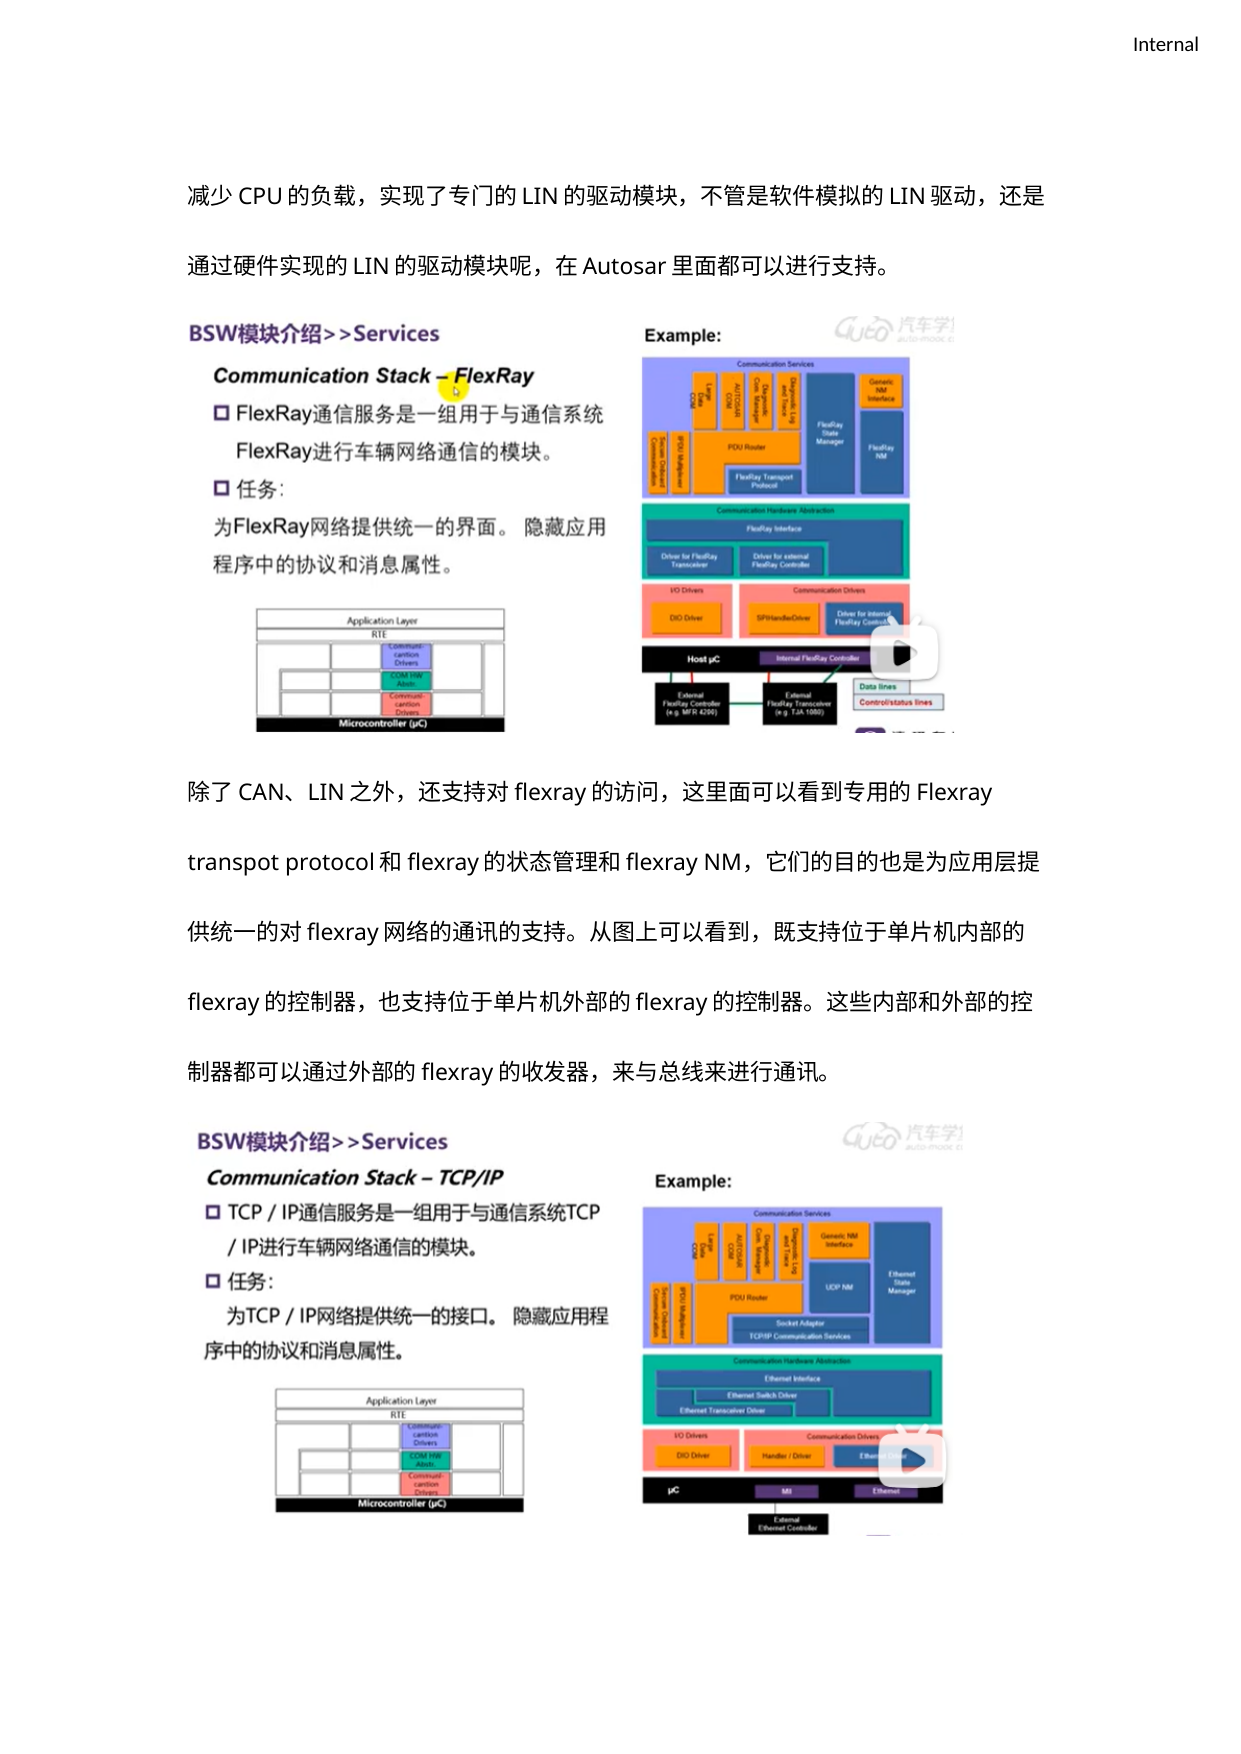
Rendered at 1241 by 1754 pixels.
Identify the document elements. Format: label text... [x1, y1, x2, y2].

picture [187, 1122, 963, 1536]
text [187, 162, 1053, 297]
text 除了CAN、LIN之外，还支持对flexray的访问，这里面可以看到专用的Flexray transpot protocol和flexray的状态管理和flexray NM，它们的目的也是为应用层提供统一的对flexray网络的通讯的支持。从图上可以看到，既支持位于单片机内部的flexray的控制器，也支持位于单片机外部的flexray的控制器。这些内部和外部的控制器都可以通过外部的flexray的收发器，来与总线来进行通讯。 [187, 758, 1053, 1103]
picture [187, 316, 955, 733]
